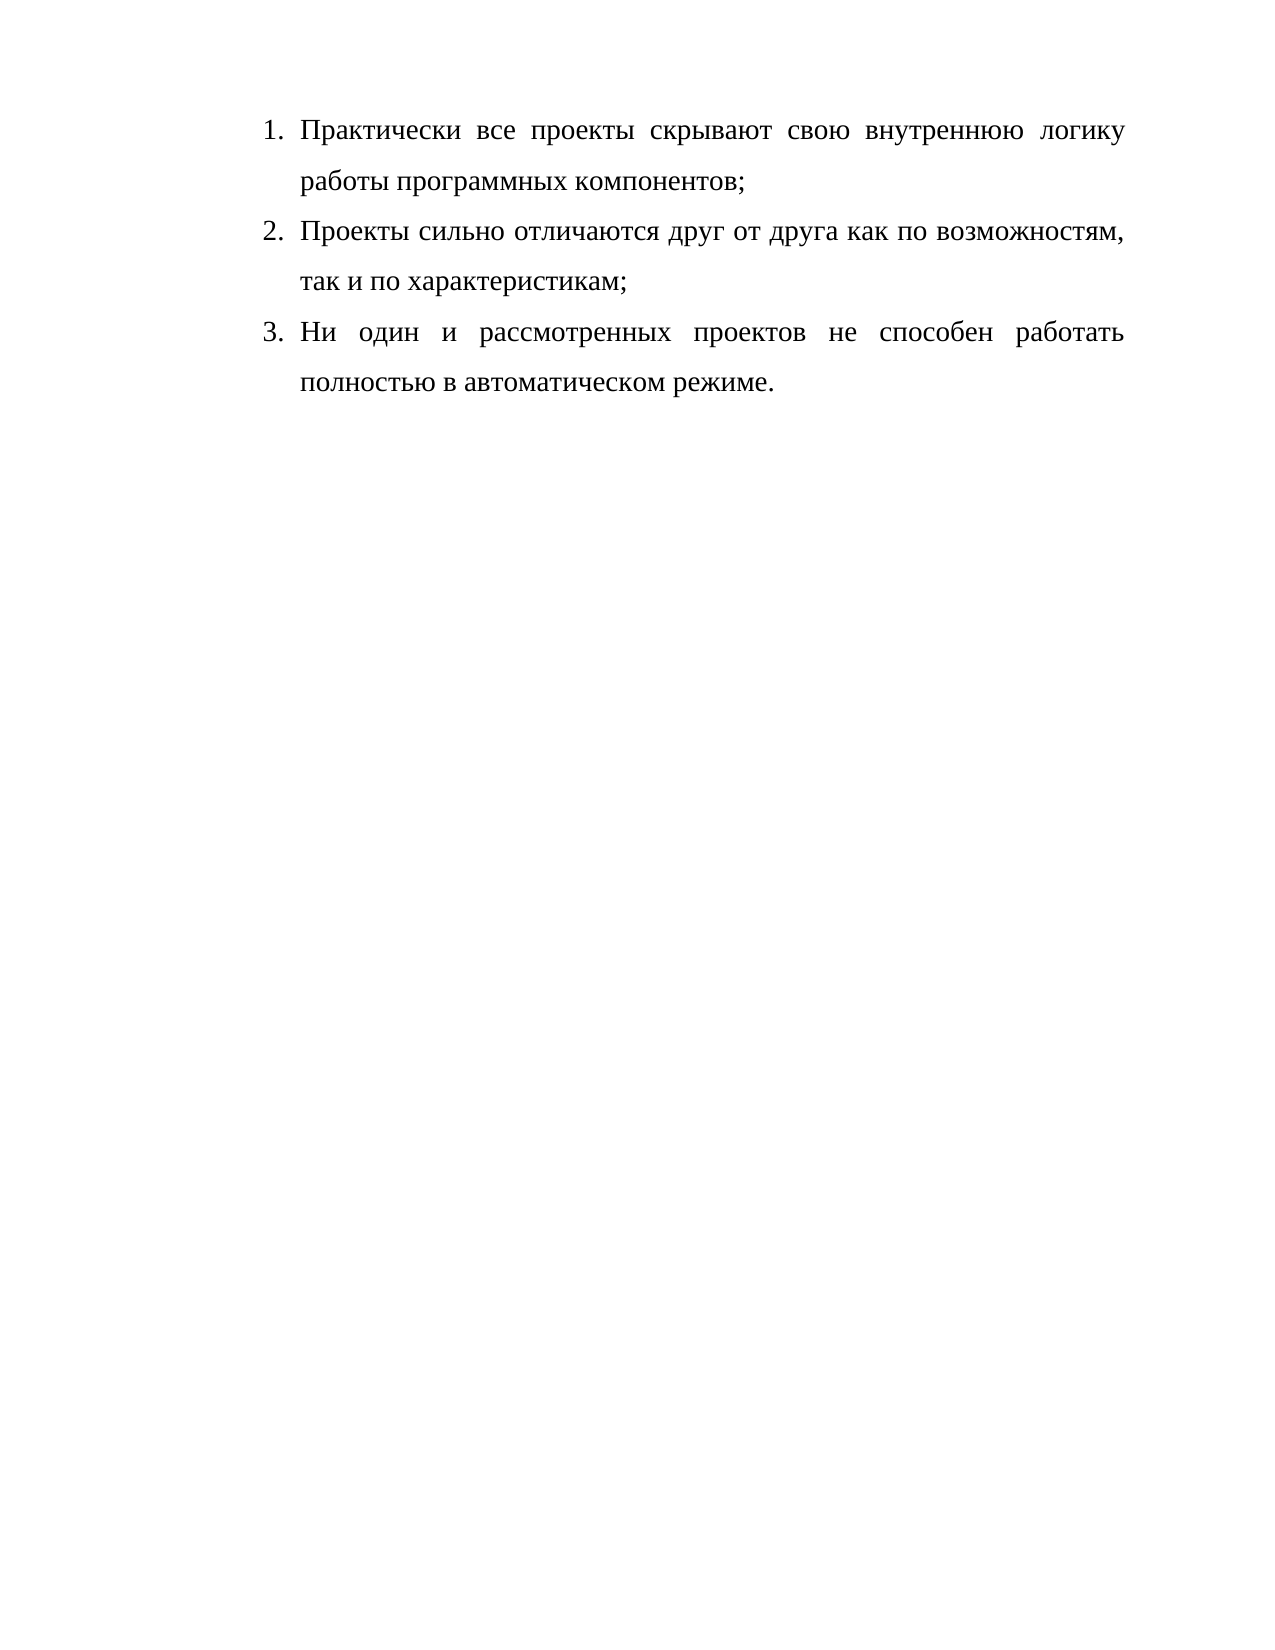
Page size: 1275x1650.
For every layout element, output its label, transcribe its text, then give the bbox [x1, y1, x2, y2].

list Проекты сильно отличаются друг от друга как по возможностям, так и по характеристикам; [262, 213, 1125, 297]
list Ни один и рассмотренных проектов не способен работать полностью в автоматическом режиме. [262, 314, 1125, 398]
list Практически все проекты скрывают свою внутреннюю логику работы программных компонентов; [262, 112, 1125, 196]
